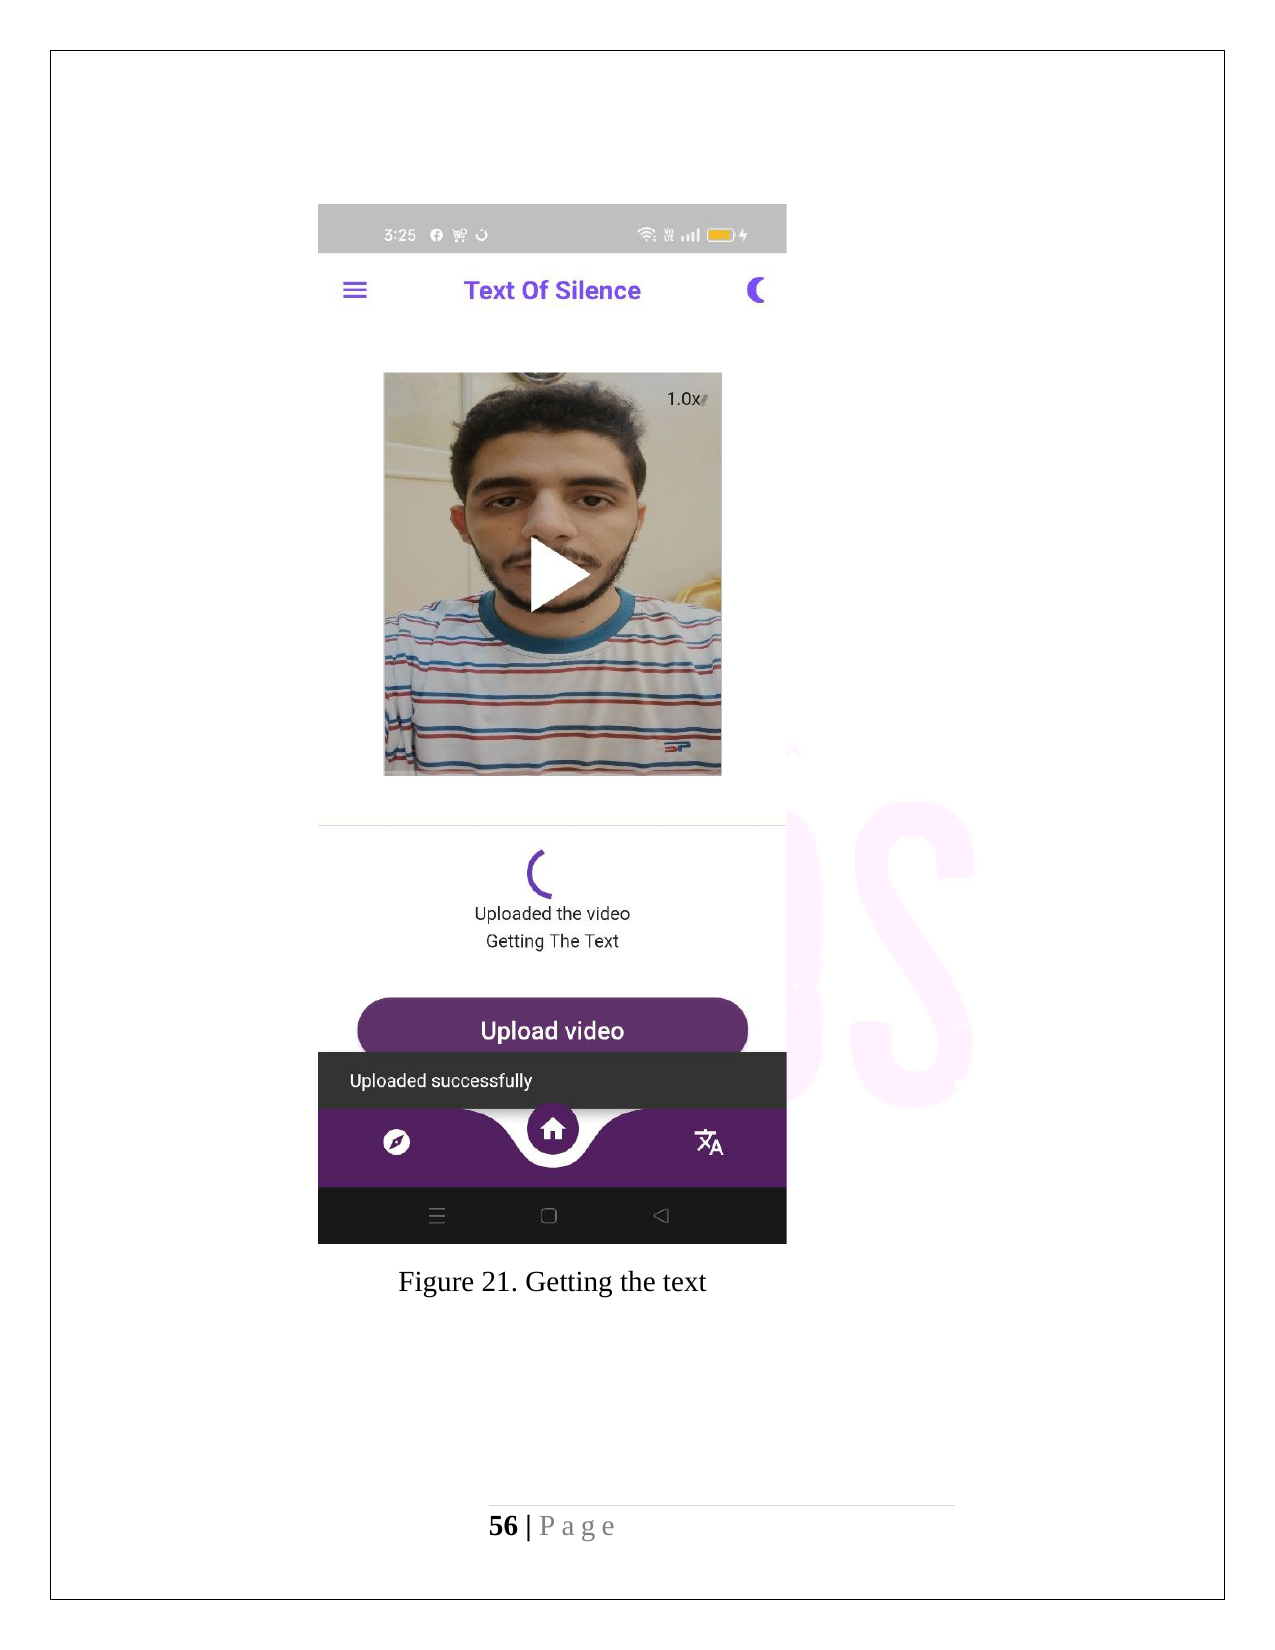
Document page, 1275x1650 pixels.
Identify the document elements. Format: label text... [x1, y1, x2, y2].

text Figure 21. Getting the text [150, 1264, 955, 1298]
picture [318, 204, 787, 1244]
